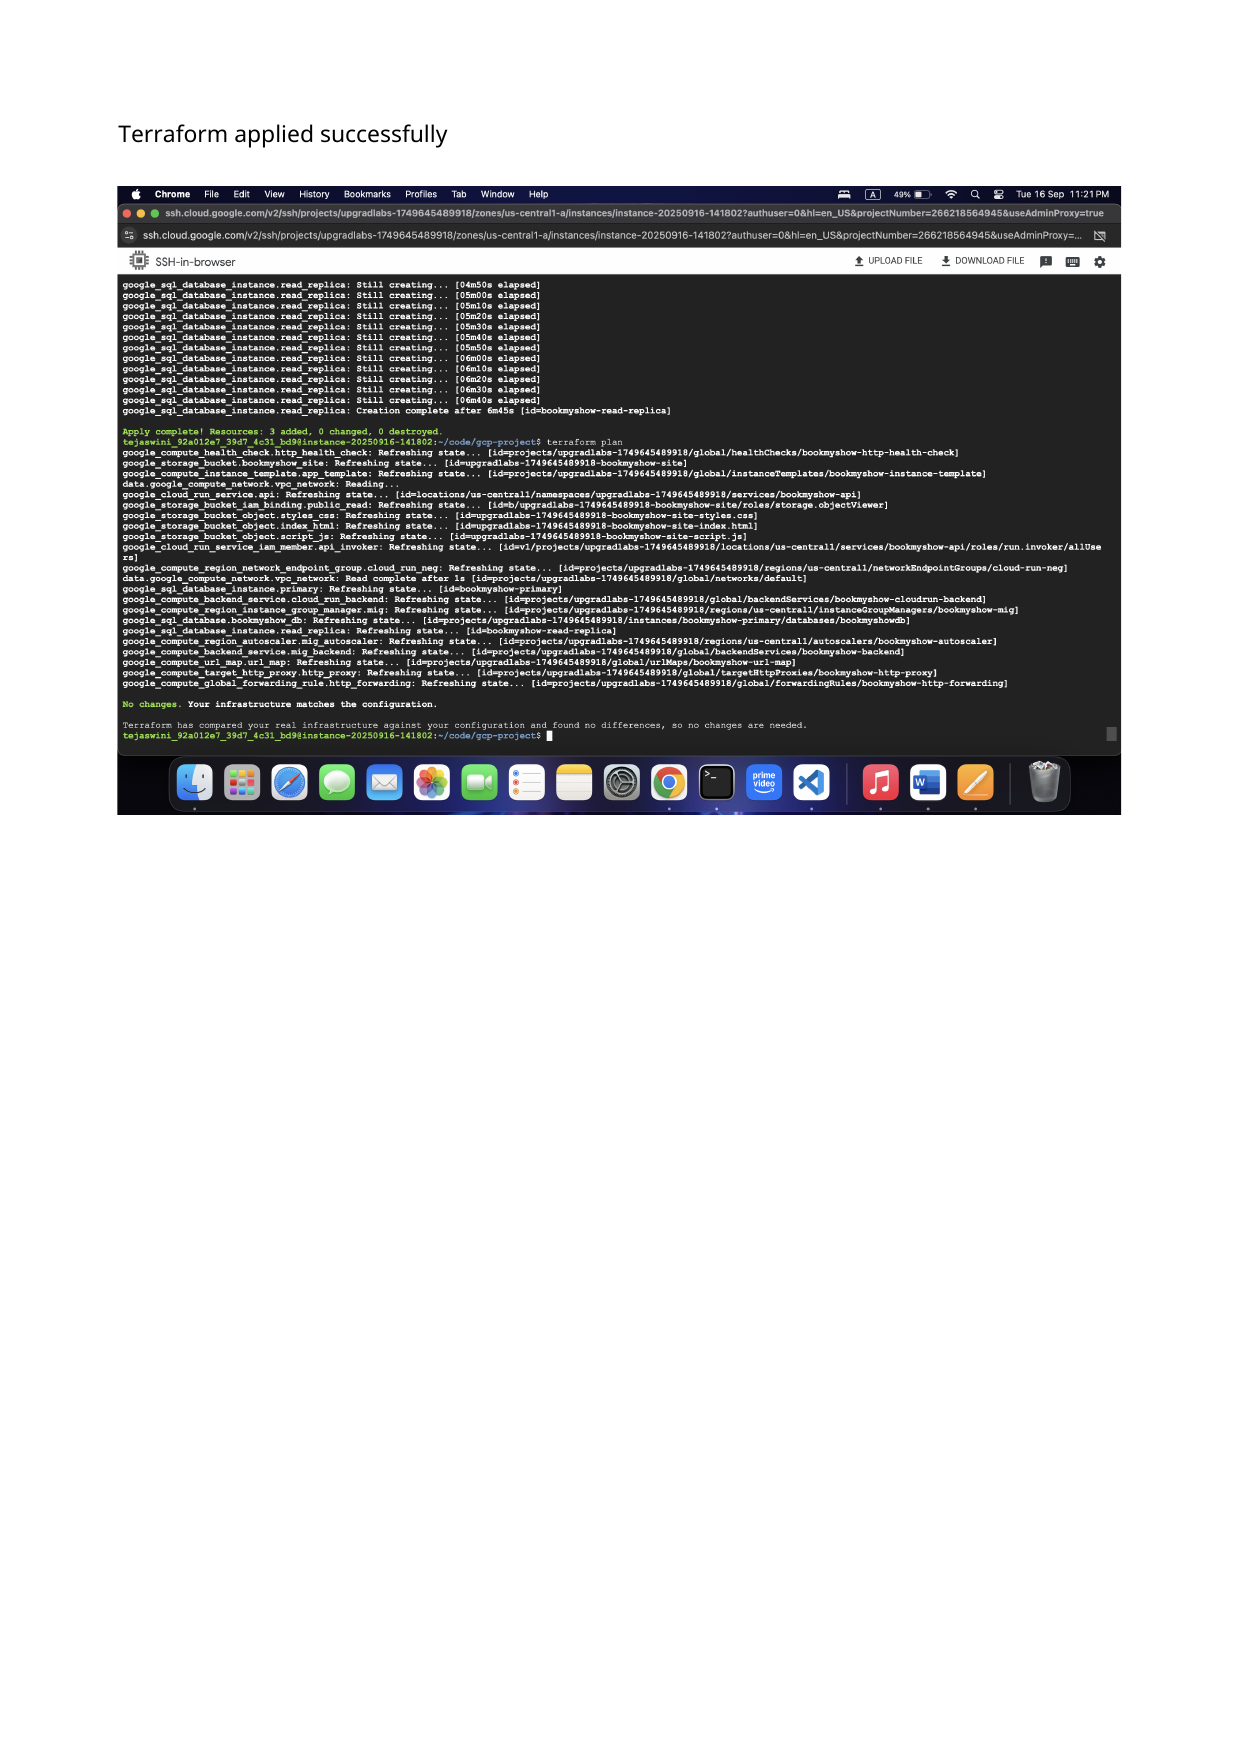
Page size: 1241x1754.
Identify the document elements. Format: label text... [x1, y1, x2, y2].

picture [117, 186, 1122, 815]
text Terraform applied successfully [118, 118, 1122, 149]
